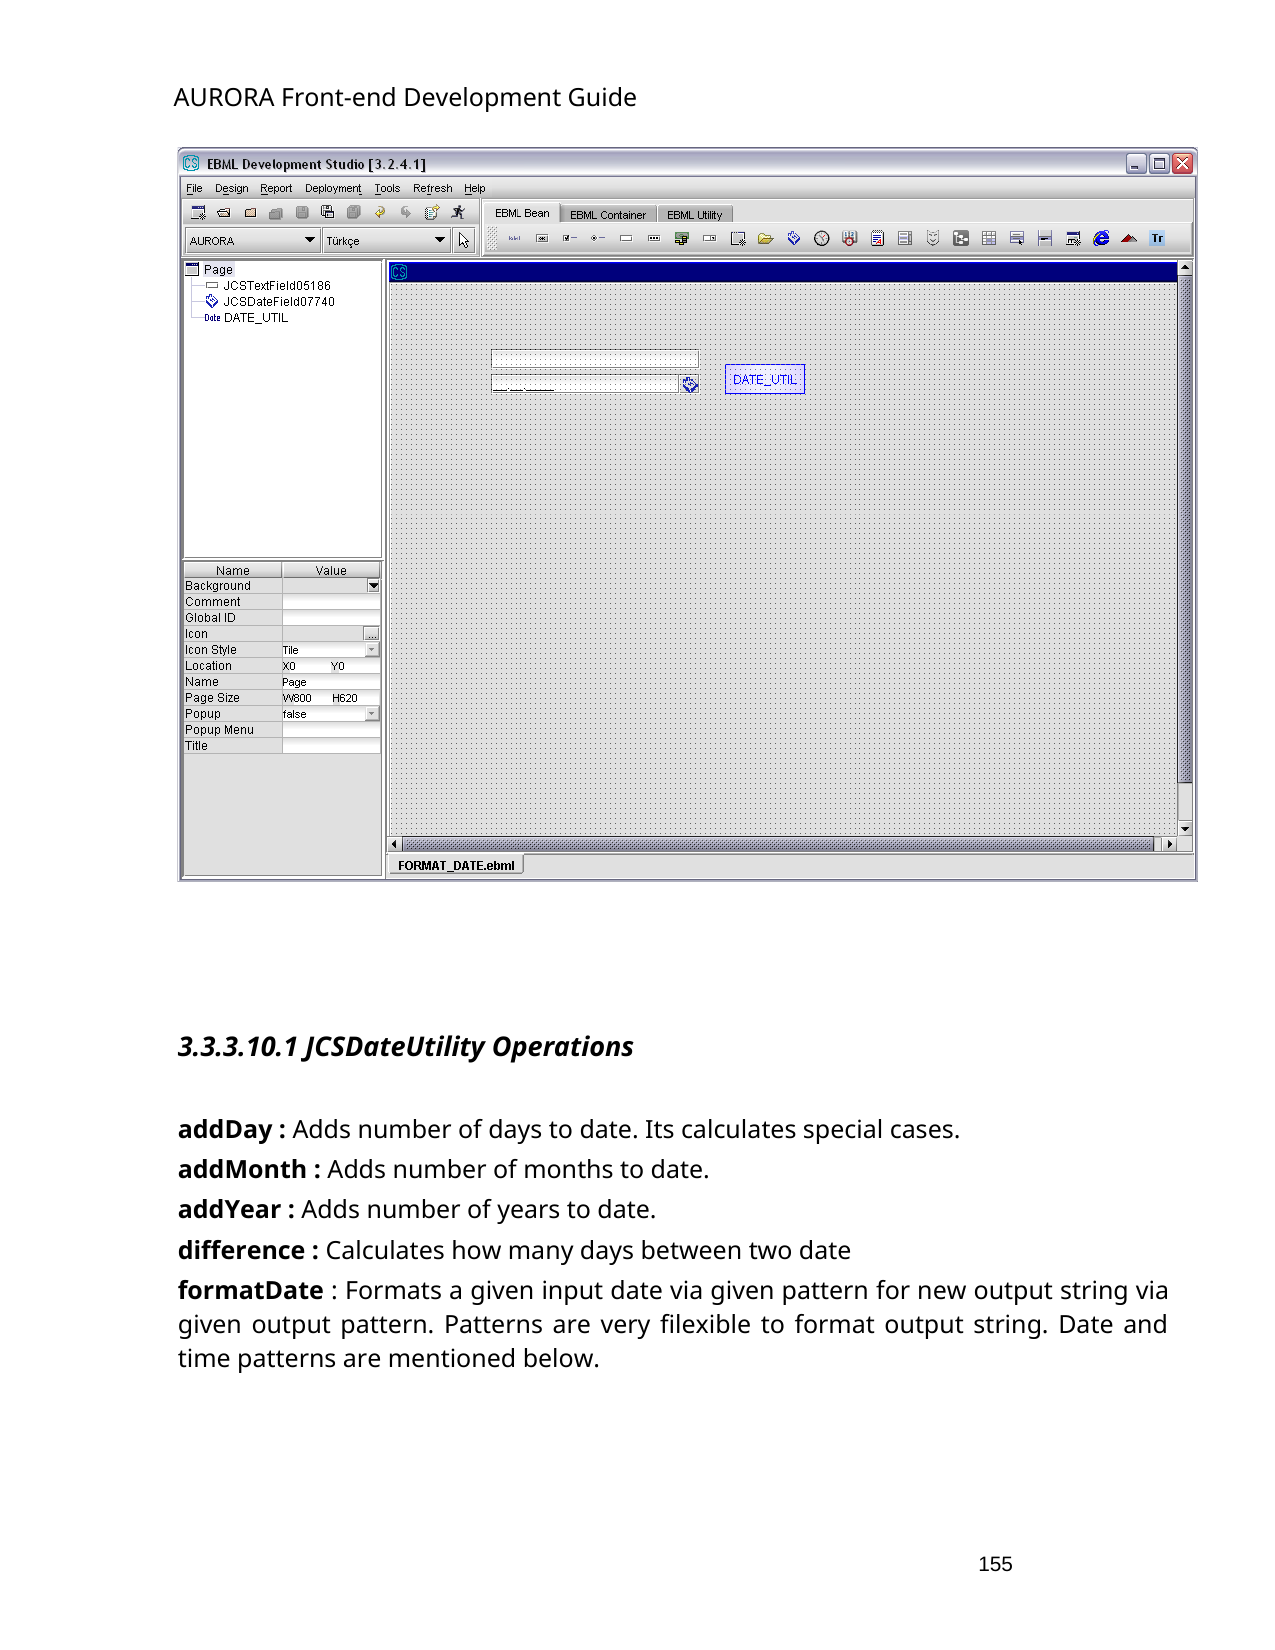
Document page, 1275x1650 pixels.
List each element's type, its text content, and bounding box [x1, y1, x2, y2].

text addYear : Adds number of years to date. [178, 1192, 1170, 1226]
text difference : culates how many days between two date [178, 1232, 1170, 1266]
text addDay : Adds number of days to date. Its calculates special cases. [178, 1111, 1170, 1145]
subtitle 3.3.3.10.1 JCSDateUtility Operations [148, 1028, 1170, 1065]
text addMonth : Adds number of hs to date. [178, 1152, 1170, 1186]
picture [177, 147, 1198, 882]
text formatDate : Formats a given input date via given pattern for new output string via given output pattern. Patterns are very filexible to format output string. Date and time patterns are mentioned below. [178, 1273, 1170, 1375]
